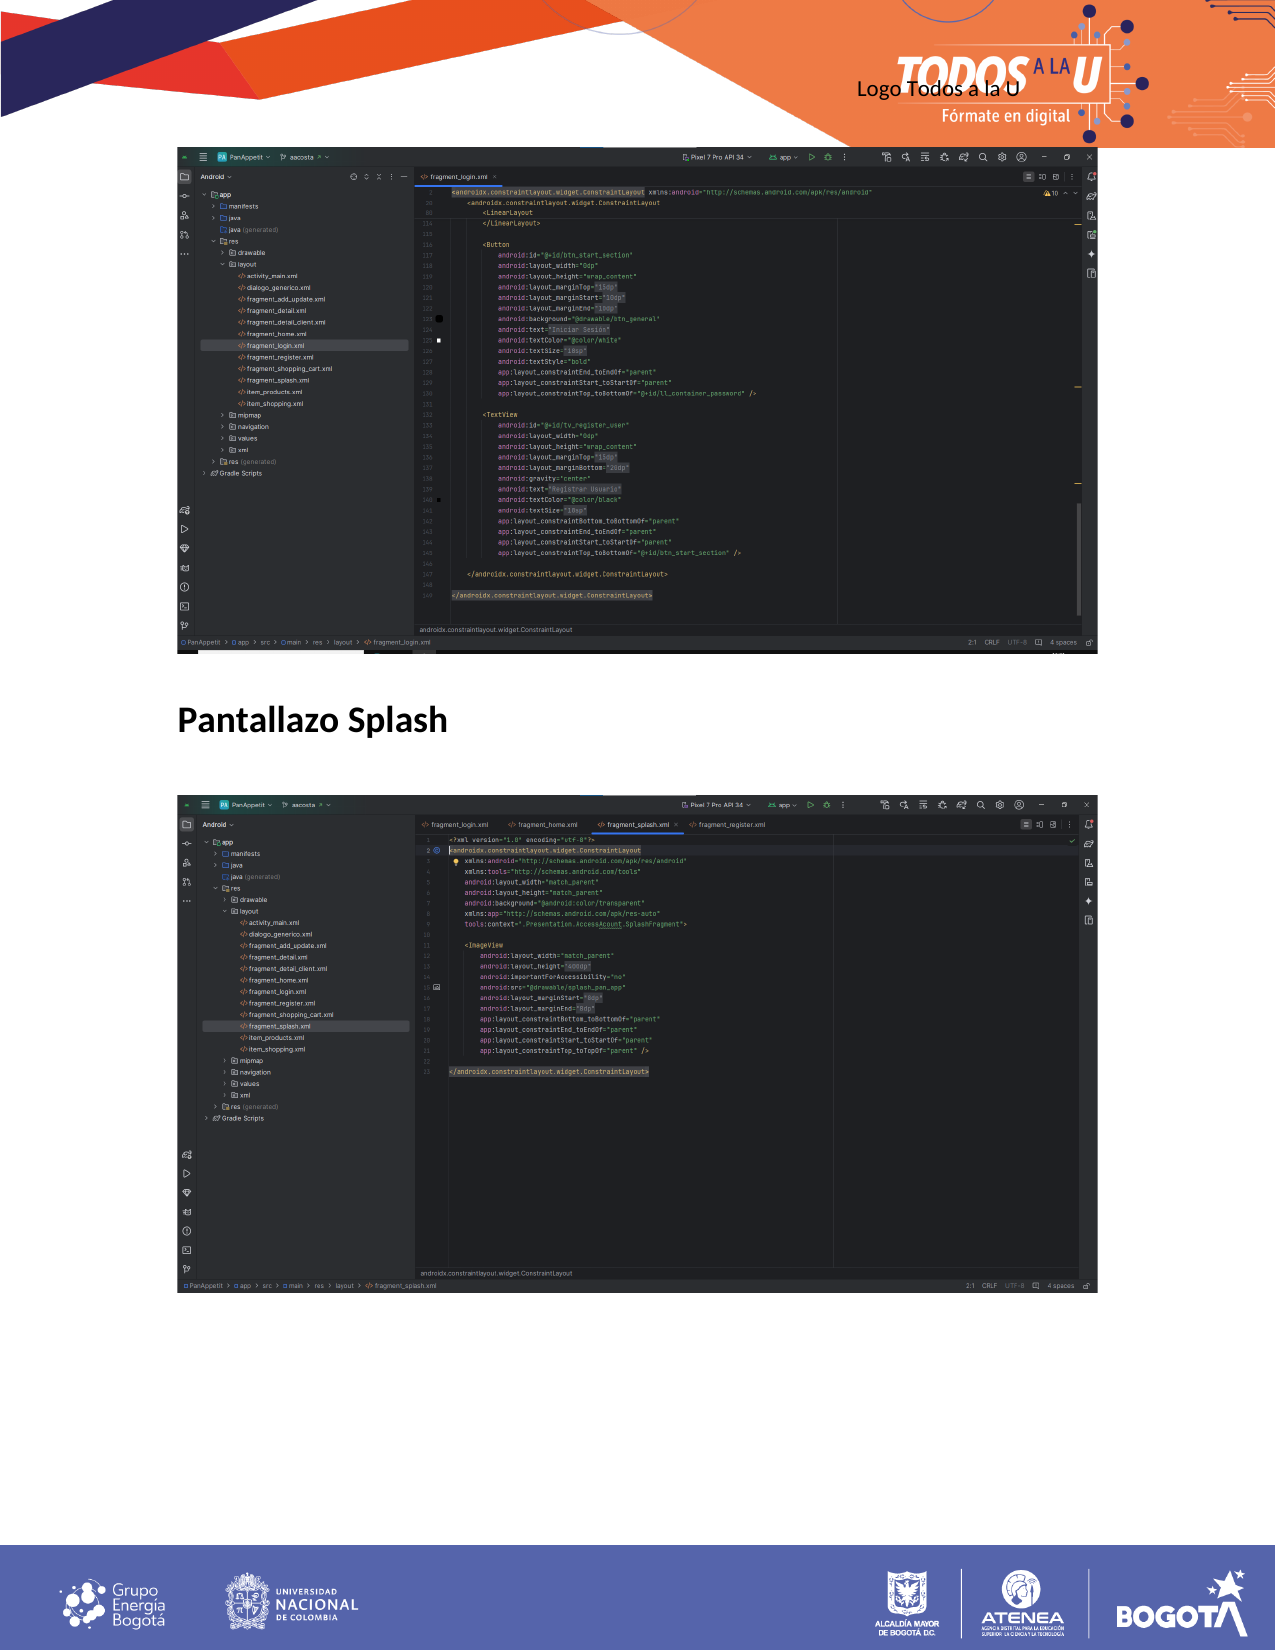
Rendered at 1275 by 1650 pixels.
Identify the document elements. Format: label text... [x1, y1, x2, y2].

picture [177, 795, 1098, 1293]
subtitle Pantallazo Splash [177, 696, 1098, 741]
picture [0, 1545, 1275, 1650]
picture [0, 0, 1275, 654]
